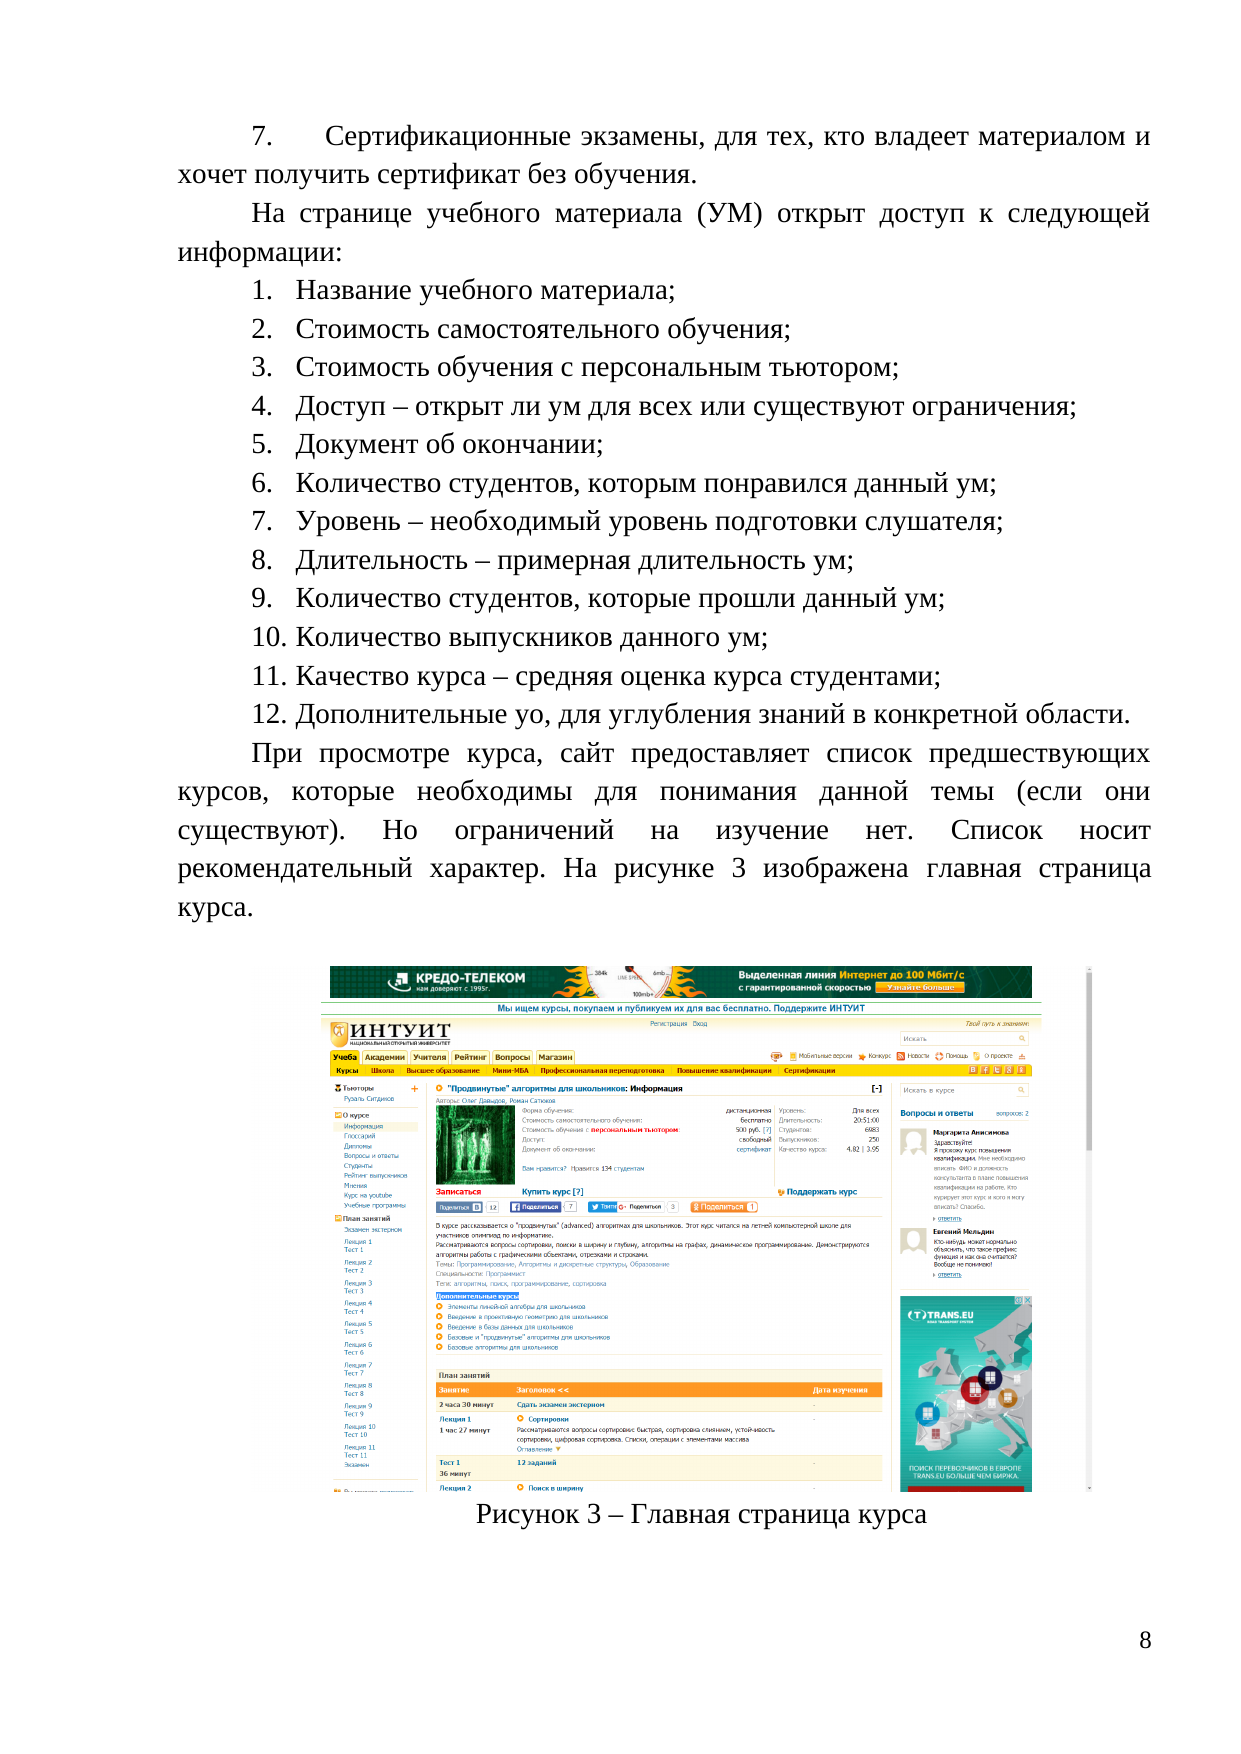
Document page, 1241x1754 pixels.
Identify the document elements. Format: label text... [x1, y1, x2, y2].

list Сертификационные экзамены, для тех, кто владеет материалом и хочет получить сертификат без обучения. [177, 118, 1152, 190]
list Стоимость обучения с персональным тьютором; [177, 349, 1152, 383]
list Количество студентов, которым понравился данный ум; [177, 465, 1152, 498]
list Количество студентов, которые прошли данный ум; [177, 581, 1152, 614]
list Стоимость самостоятельного обучения; [177, 311, 1152, 344]
list Документ об окончании; [177, 426, 1152, 460]
text При просмотре курса, сайт предоставляет список предшествующих курсов, которые необходимы для понимания данной темы (если они существуют). Но ограничений на изучение нет. Список носит рекомендательный характер. На рисунке 3 изображена главная страница курса. [177, 735, 1152, 922]
list Длительность – примерная длительность ум; [177, 542, 1152, 576]
picture [251, 966, 1093, 1492]
text Рисунок 3 – Главная страница курса [177, 1496, 1152, 1529]
list Доступ – открыт ли ум для всех или существуют ограничения; [177, 388, 1152, 421]
list Название учебного материала; [177, 272, 1152, 306]
list Количество выпускников данного ум; [177, 619, 1152, 653]
list Уровень – необходимый уровень подготовки слушателя; [177, 503, 1152, 537]
list Качество курса – средняя оценка курса студентами; [177, 658, 1152, 691]
list Дополнительные уо, для углубления знаний в конкретной области. [177, 696, 1152, 730]
text На странице учебного материала (УМ) открыт доступ к следующей информации: [177, 195, 1152, 267]
